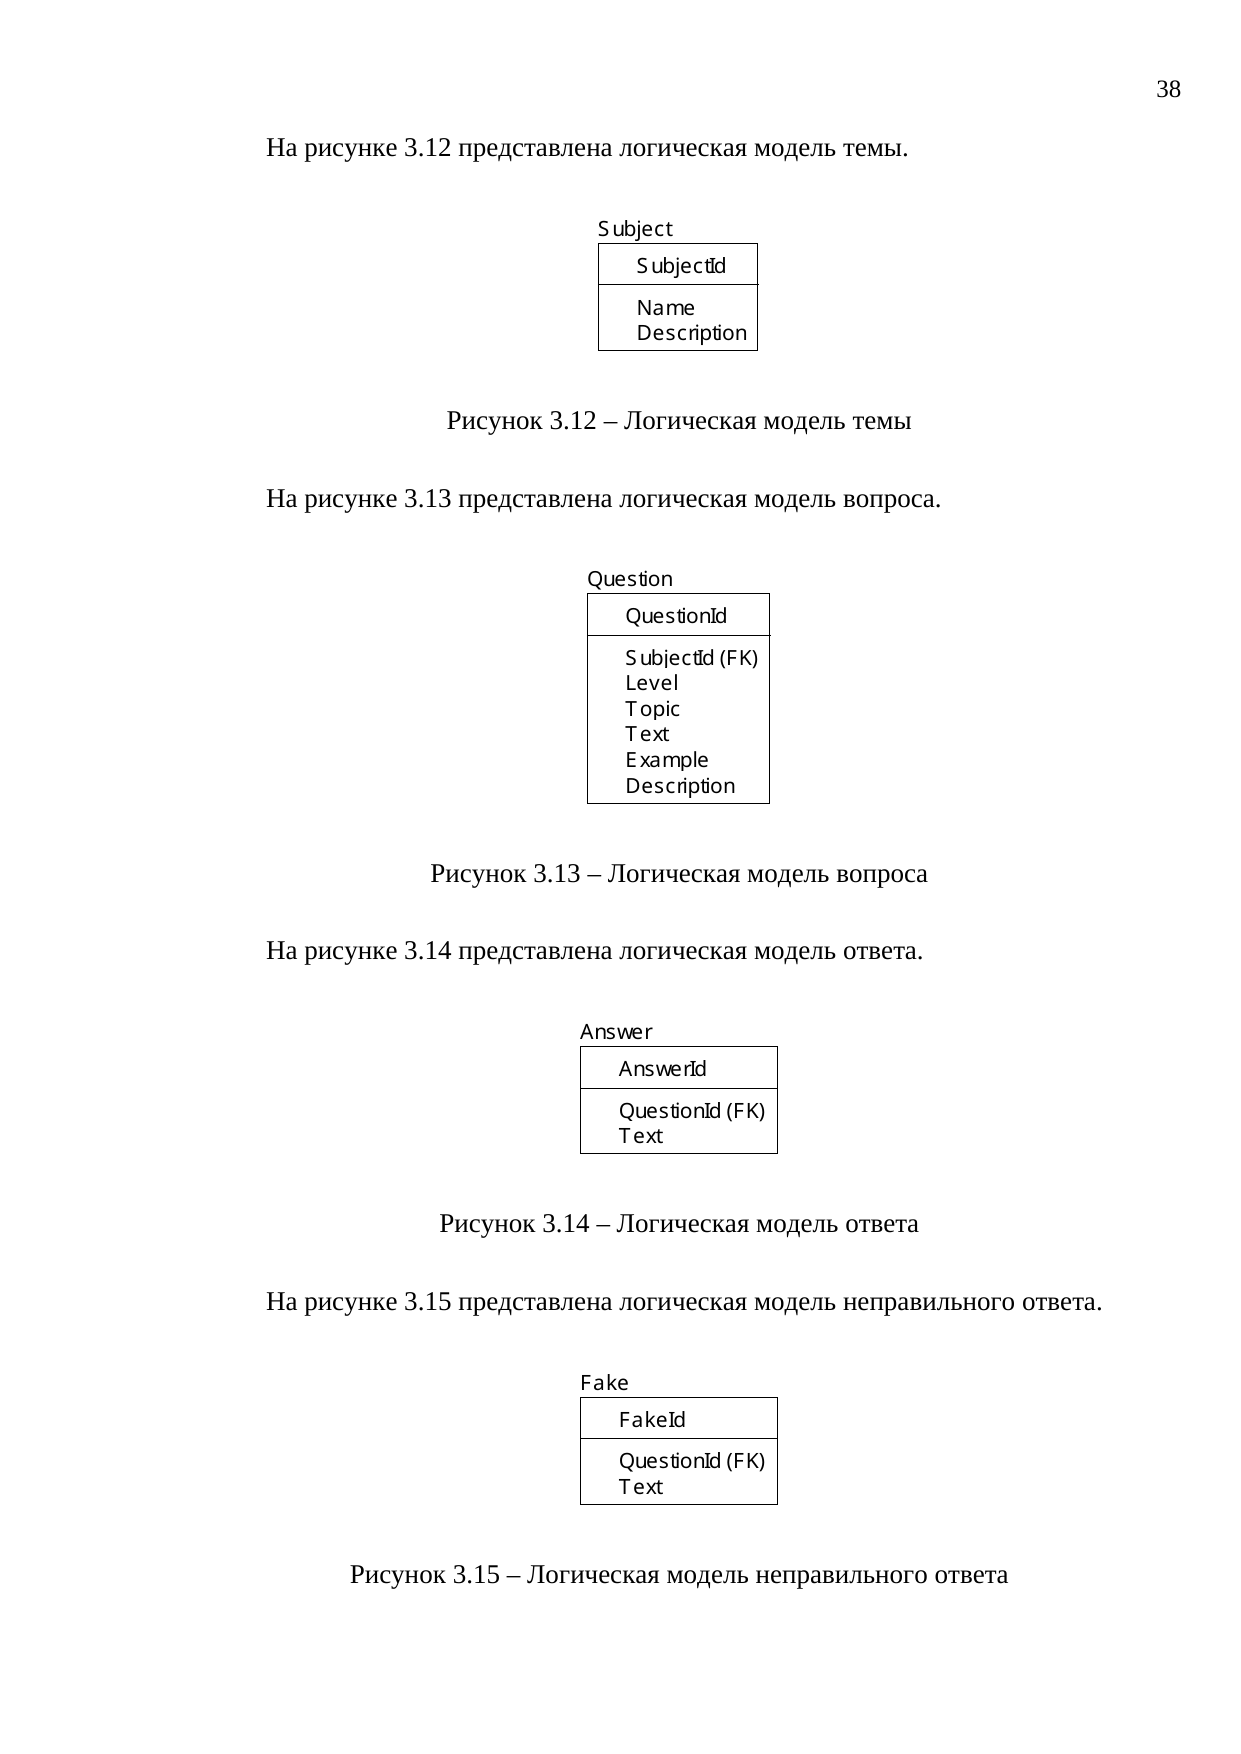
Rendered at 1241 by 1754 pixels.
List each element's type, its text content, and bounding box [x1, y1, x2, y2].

text Рисунок 3.15 – Логическая модель неправильного ответа [177, 1558, 1181, 1589]
text Рисунок 3.14 – Логическая модель ответа [177, 1208, 1181, 1239]
text На рисунке 3.14 представлена логическая модель ответа. [177, 934, 1181, 966]
text На рисунке 3.12 представлена логическая модель темы. [177, 131, 1181, 162]
text На рисунке 3.13 представлена логическая модель вопроса. [177, 482, 1181, 513]
text Рисунок 3.13 – Логическая модель вопроса [177, 857, 1181, 888]
text На рисунке 3.15 представлена логическая модель неправильного ответа. [177, 1285, 1181, 1316]
text Рисунок 3.12 – Логическая модель темы [177, 404, 1181, 436]
